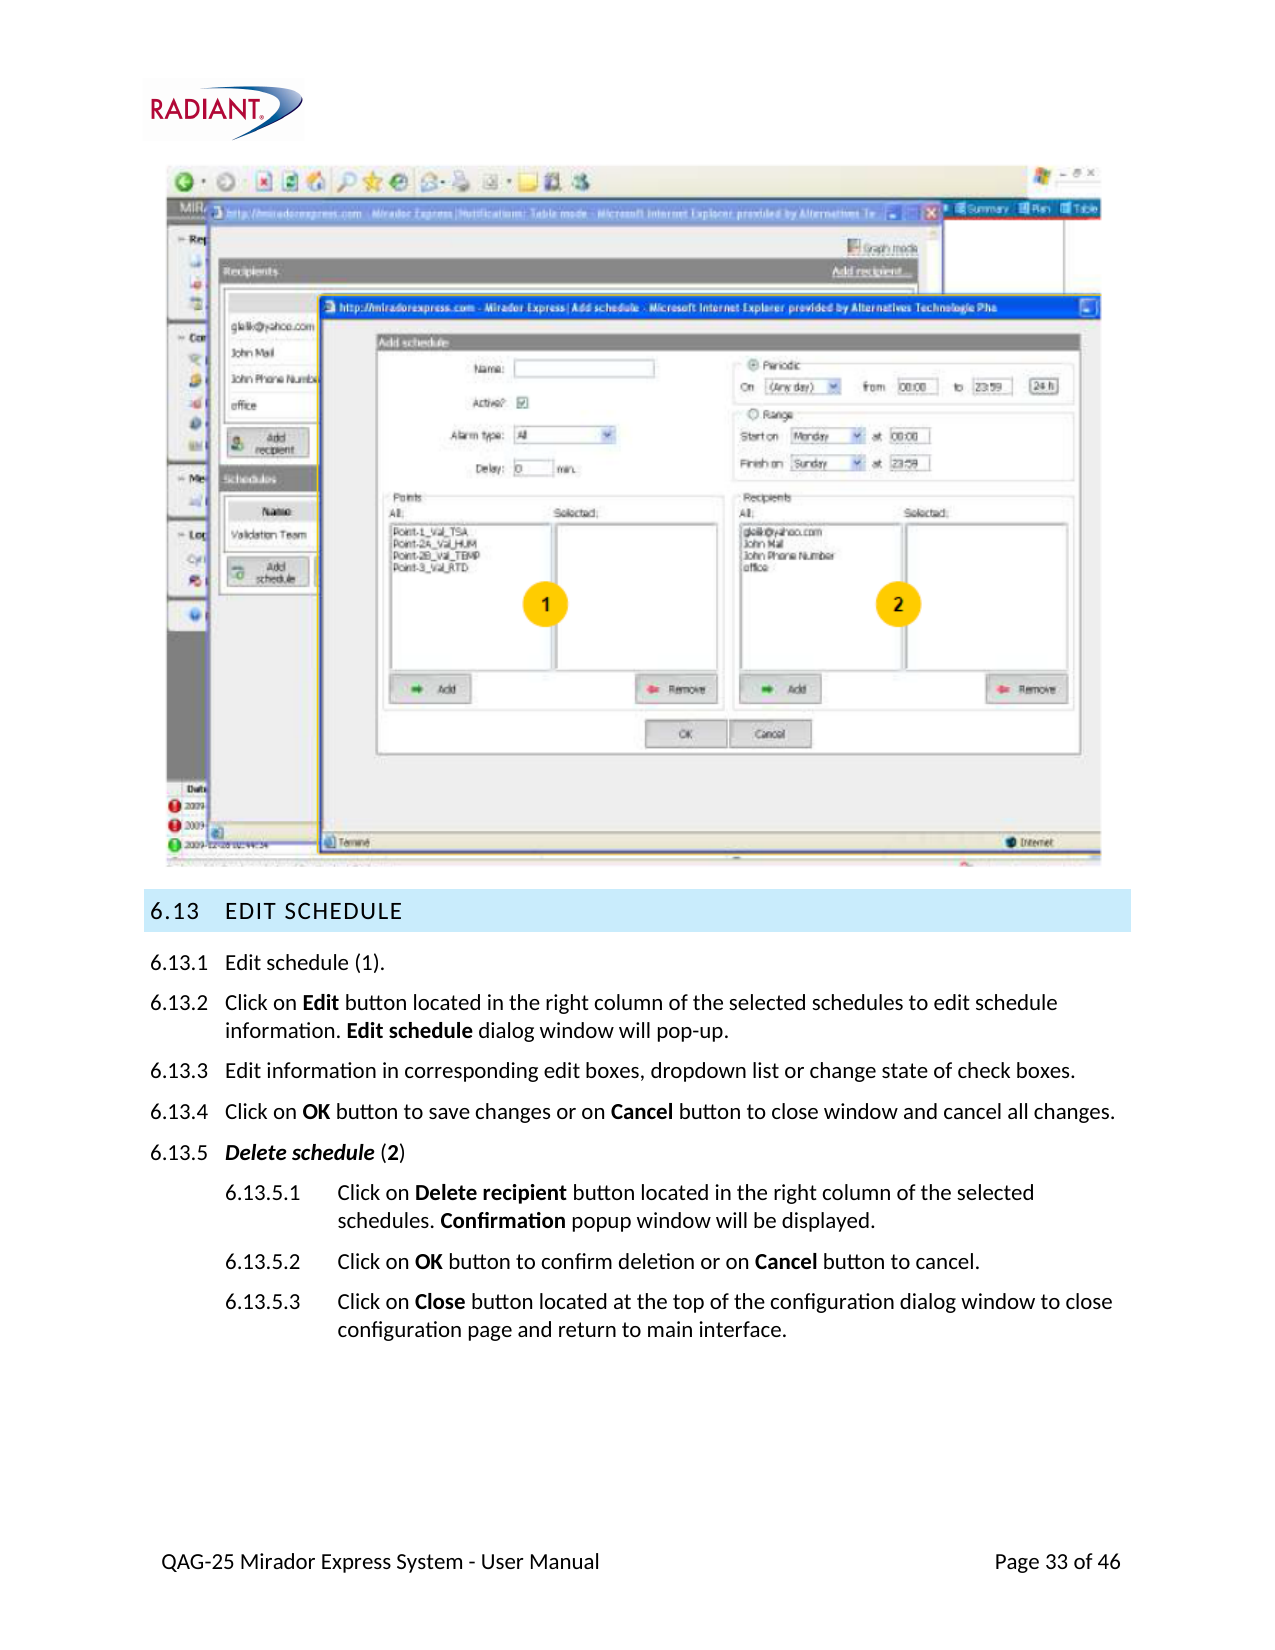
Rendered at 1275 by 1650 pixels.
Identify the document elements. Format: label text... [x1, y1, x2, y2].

list Click on Delete recipient button located in the right column of the selected schedules. Confirmation popup window will be displayed. [225, 1178, 1125, 1234]
list Click on OK button to confirm deletion or on Cancel button to cancel. [225, 1247, 1125, 1275]
text 6.13 Edit schedule [150, 895, 1125, 926]
list Delete schedule (2) [150, 1138, 1125, 1166]
picture [142, 78, 305, 141]
picture [150, 150, 1125, 877]
list Click on Close button located at the top of the configuration dialog window to close configuration page and return to main interface. [225, 1287, 1125, 1343]
list Edit information in corresponding edit boxes, dropdown list or change state of check boxes. [150, 1057, 1125, 1085]
list Click on OK button to save changes or on Cancel button to close window and cancel all changes. [150, 1097, 1125, 1125]
list Edit schedule (1). [150, 948, 1125, 976]
list Click on Edit button located in the right column of the selected schedules to edit schedule information. Edit schedule dialog window will pop-up. [150, 988, 1125, 1044]
